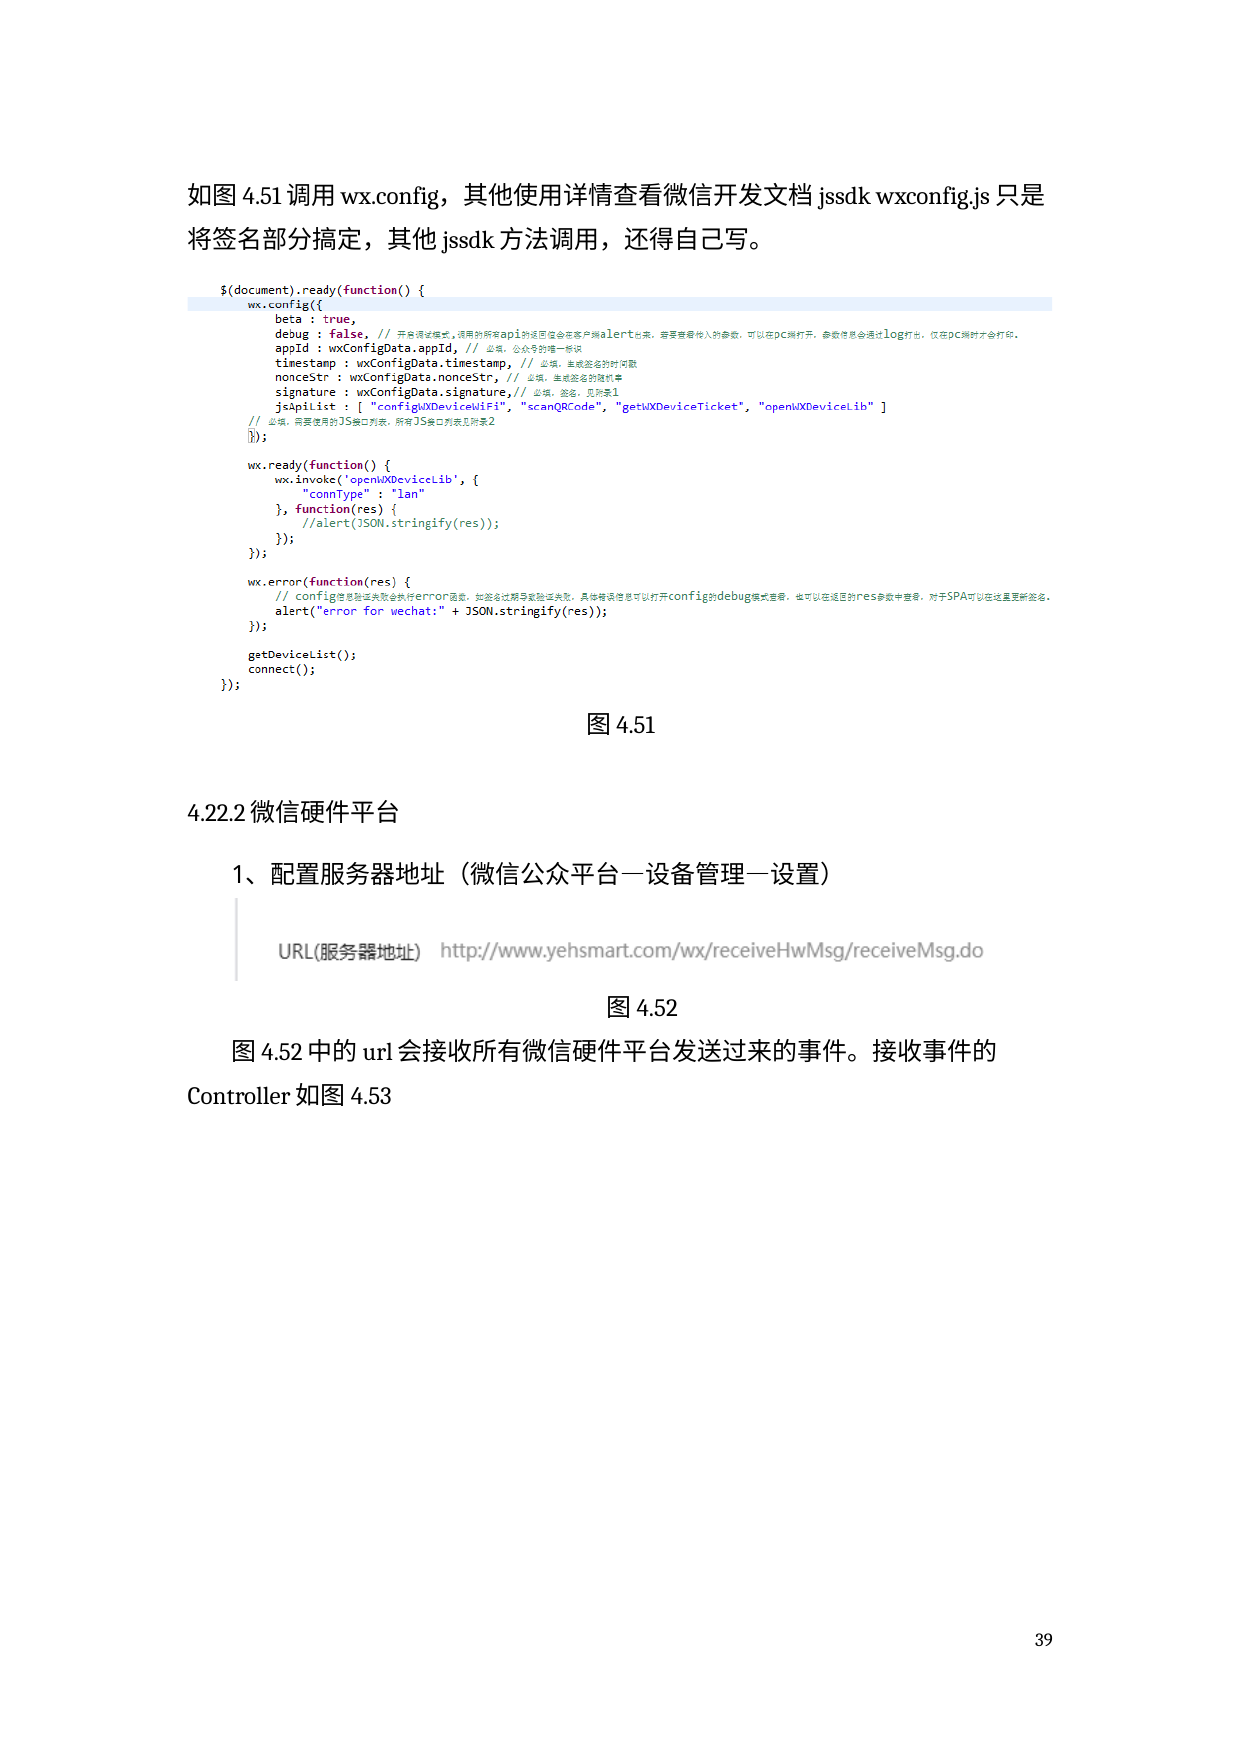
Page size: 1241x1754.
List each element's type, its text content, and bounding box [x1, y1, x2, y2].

text 4.22.2微信硬件平台 [187, 789, 1053, 833]
picture [187, 268, 1053, 692]
text 图4.51 [187, 701, 1053, 745]
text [187, 172, 1053, 260]
picture [231, 898, 1096, 981]
text 图4.52 [187, 983, 1053, 1027]
text 图4.52中的url会接收所有微信硬件平台发送过来的事件。接收事件的Controller如图4.53 [187, 1027, 1053, 1115]
text 1、配置服务器地址（微信公众平台—设备管理—设置） [187, 851, 1053, 895]
